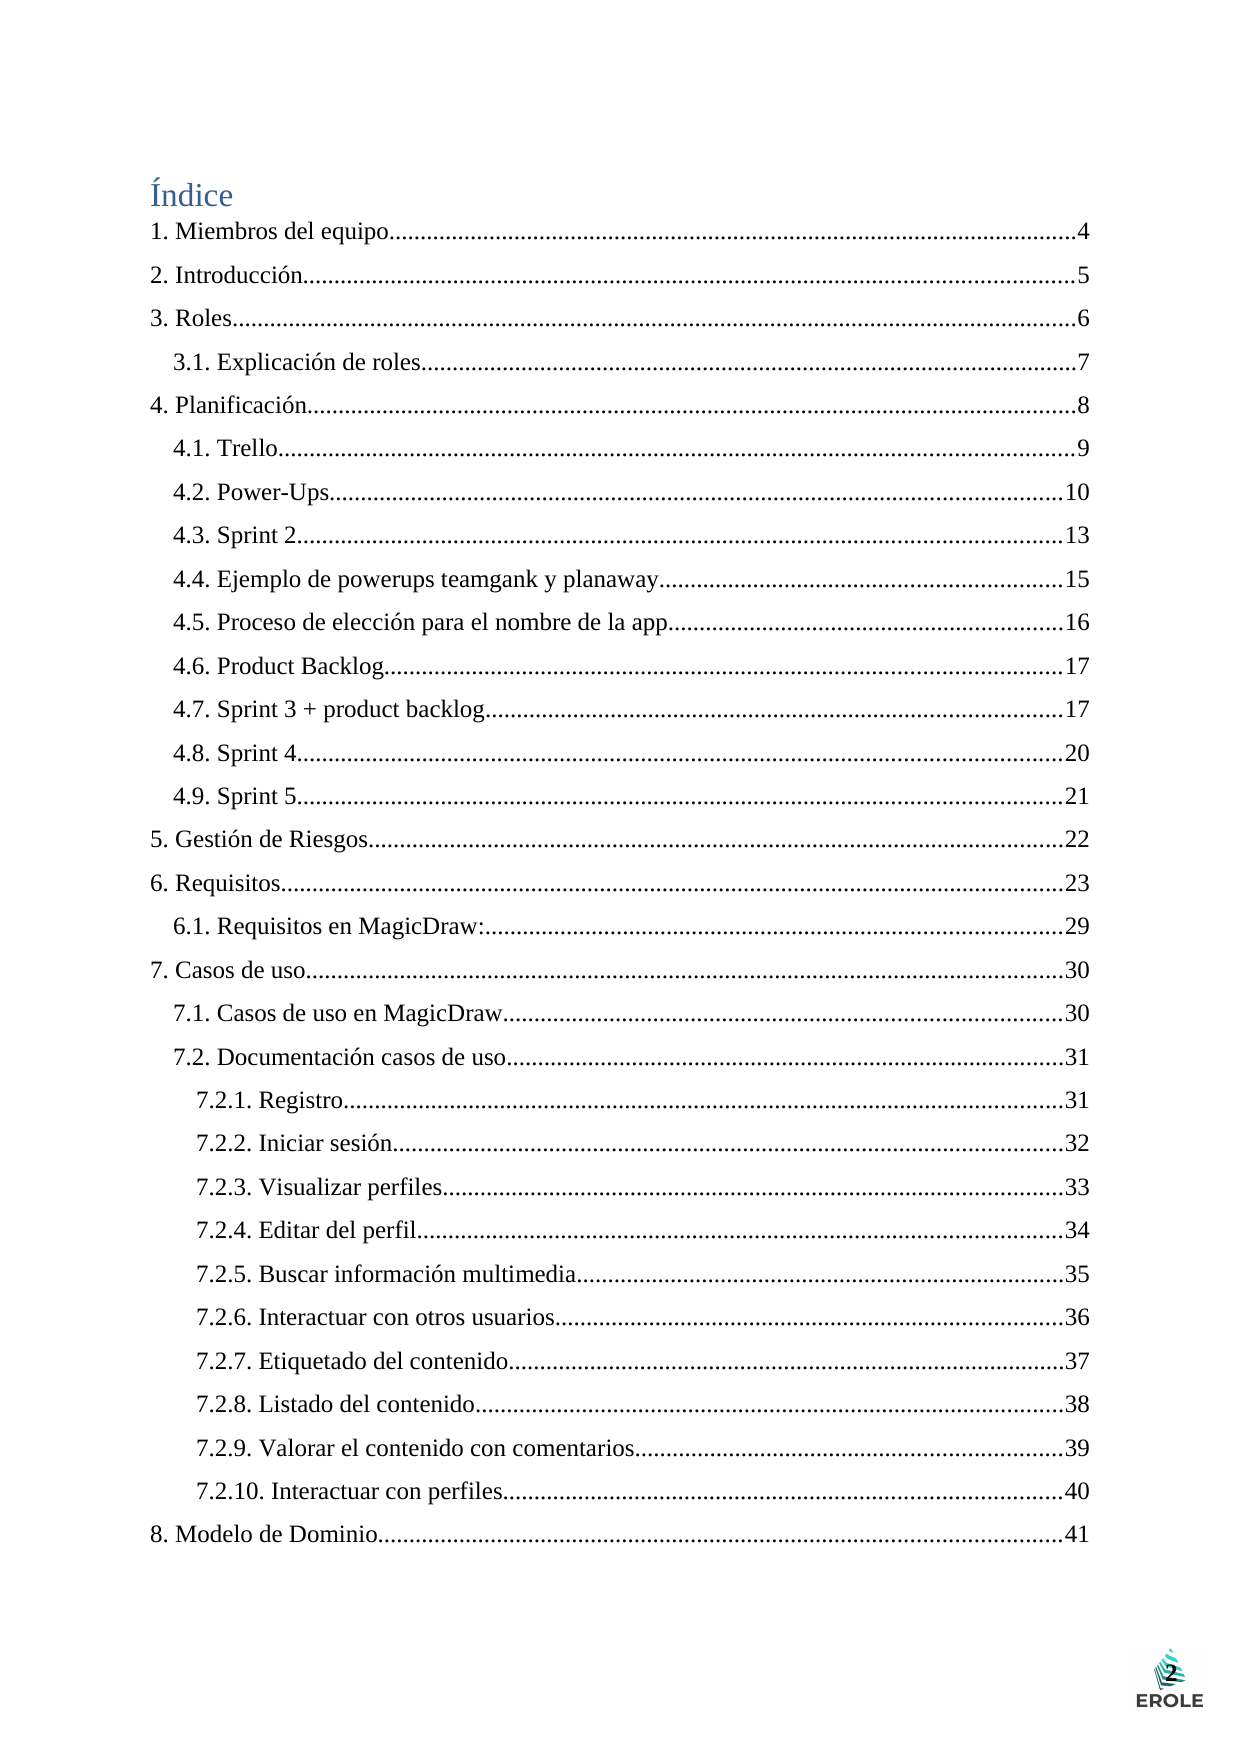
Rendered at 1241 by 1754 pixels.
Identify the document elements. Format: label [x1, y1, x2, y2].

picture [1132, 1647, 1205, 1709]
